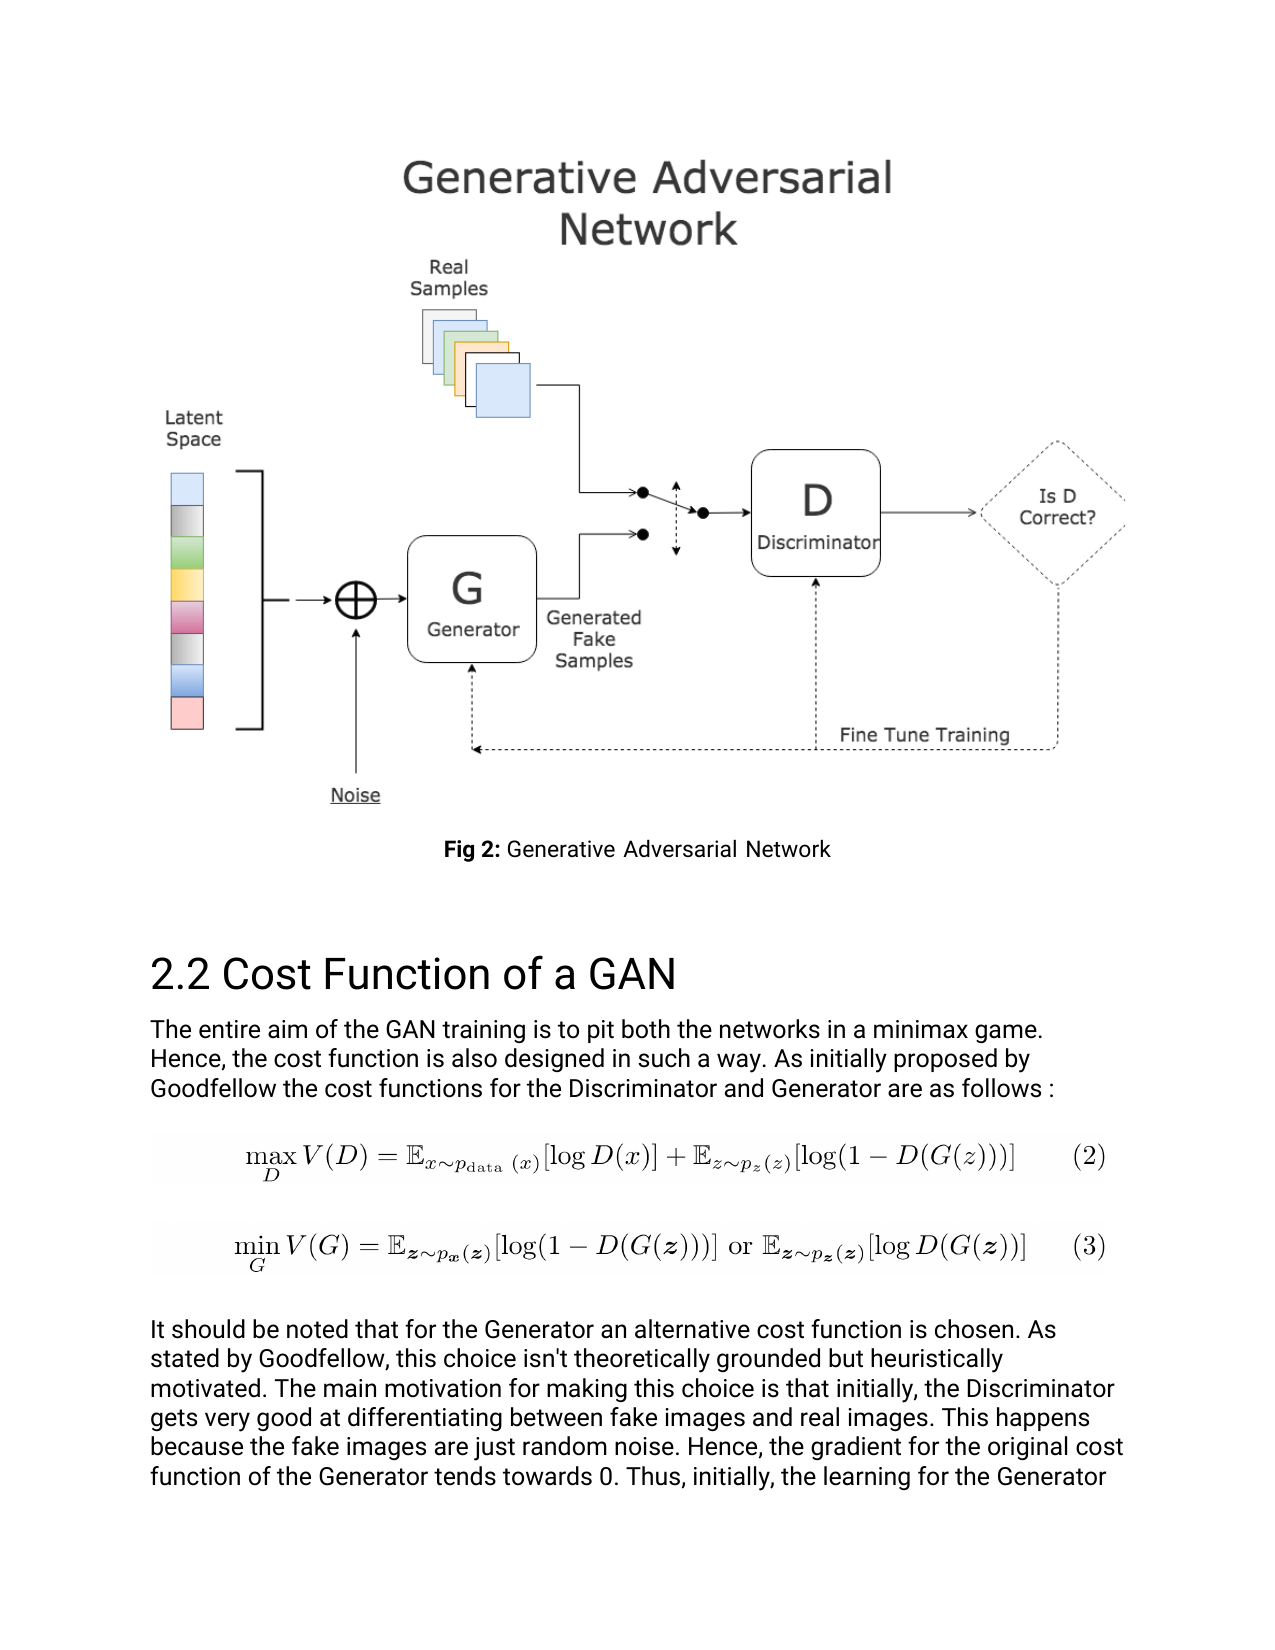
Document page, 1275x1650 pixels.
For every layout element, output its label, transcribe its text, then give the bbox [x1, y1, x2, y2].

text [150, 1315, 1125, 1491]
picture [150, 1221, 1107, 1274]
picture [161, 150, 1125, 818]
text 2.2 Cost Function of a GAN [150, 948, 1125, 1000]
text The entire aim of the GAN training is to pit both the networks in a minimax game. Hence, the cost function is also designed in such a way. As initially proposed by Goodfellow the cost functions for the Discriminator and Generator are as follows : [150, 1015, 1125, 1103]
picture [150, 1131, 1107, 1184]
table_header Fig 2: Generative Adversarial Network [150, 150, 1125, 882]
